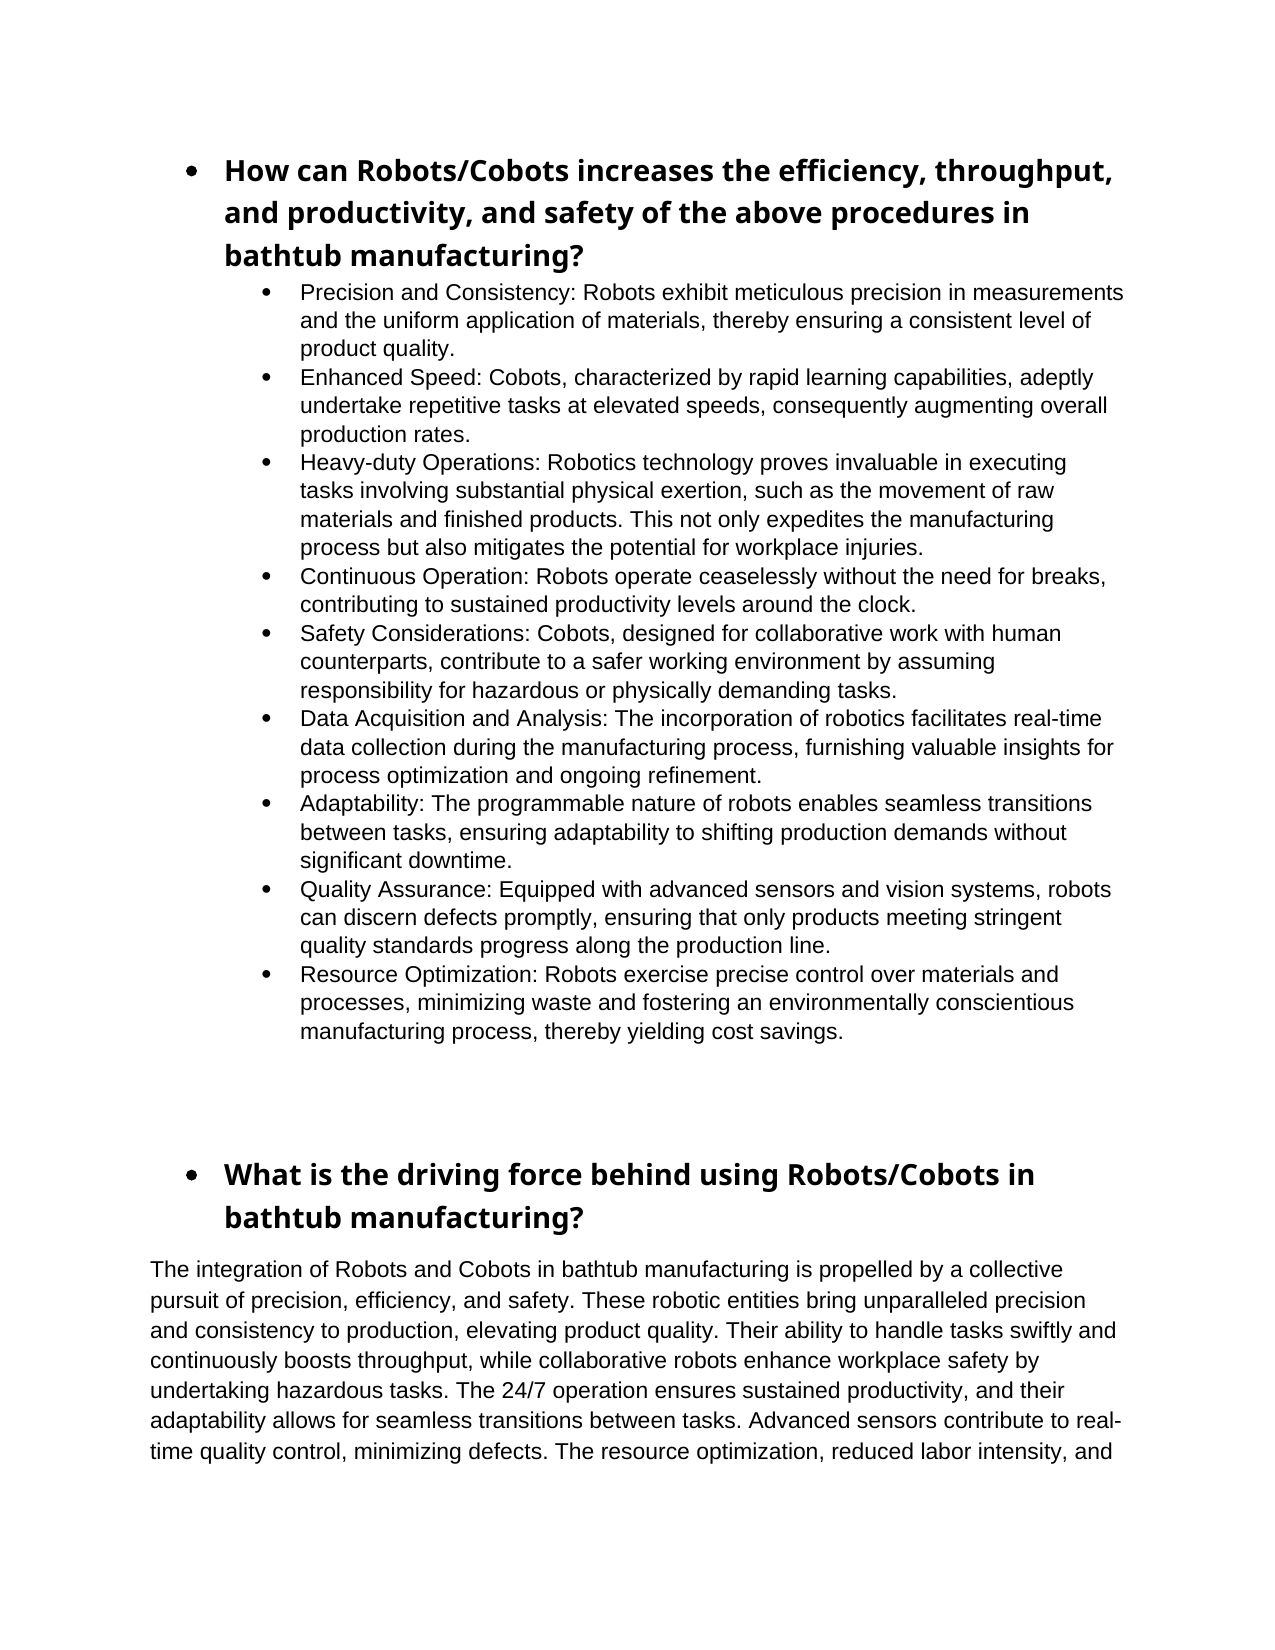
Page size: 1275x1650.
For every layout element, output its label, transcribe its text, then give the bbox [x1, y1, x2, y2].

list Resource Optimization: Robots exercise precise control over materials and processes, minimizing waste and fostering an environmentally conscientious manufacturing process, thereby yielding cost savings. [262, 961, 1125, 1044]
list Precision and Consistency: Robots exhibit meticulous precision in measurements and the uniform application of materials, thereby ensuring a consistent level of product quality. [262, 278, 1125, 362]
list How can Robots/Cobots increases the efficiency, throughput, and productivity, and safety of the above procedures in bathtub manufacturing? [186, 150, 1125, 275]
list What is the driving force behind using Robots/Cobots in bathtub manufacturing? [186, 1154, 1125, 1237]
list Data Acquisition and Analysis: The incorporation of robotics facilitates real-time data collection during the manufacturing process, furnishing valuable insights for process optimization and ongoing refinement. [262, 705, 1125, 788]
list Enhanced Speed: Cobots, characterized by rapid learning capabilities, adeptly undertake repetitive tasks at elevated speeds, consequently augmenting overall production rates. [262, 364, 1125, 447]
list Quality Assurance: Equipped with advanced sensors and vision systems, robots can discern defects promptly, ensuring that only products meeting stringent quality standards progress along the production line. [262, 876, 1125, 959]
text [150, 1256, 1125, 1464]
list Heavy-duty Operations: Robotics technology proves invaluable in executing tasks involving substantial physical exertion, such as the movement of raw materials and finished products. This not only expedites the manufacturing process but also mitigates the potential for workplace injuries. [262, 449, 1125, 561]
list Safety Considerations: Cobots, designed for collaborative work with human counterparts, contribute to a safer working environment by assuming responsibility for hazardous or physically demanding tasks. [262, 620, 1125, 703]
list Adaptability: The programmable nature of robots enables seamless transitions between tasks, ensuring adaptability to shifting production demands without significant downtime. [262, 790, 1125, 873]
list Continuous Operation: Robots operate ceaselessly without the need for breaks, contributing to sustained productivity levels around the clock. [262, 563, 1125, 618]
